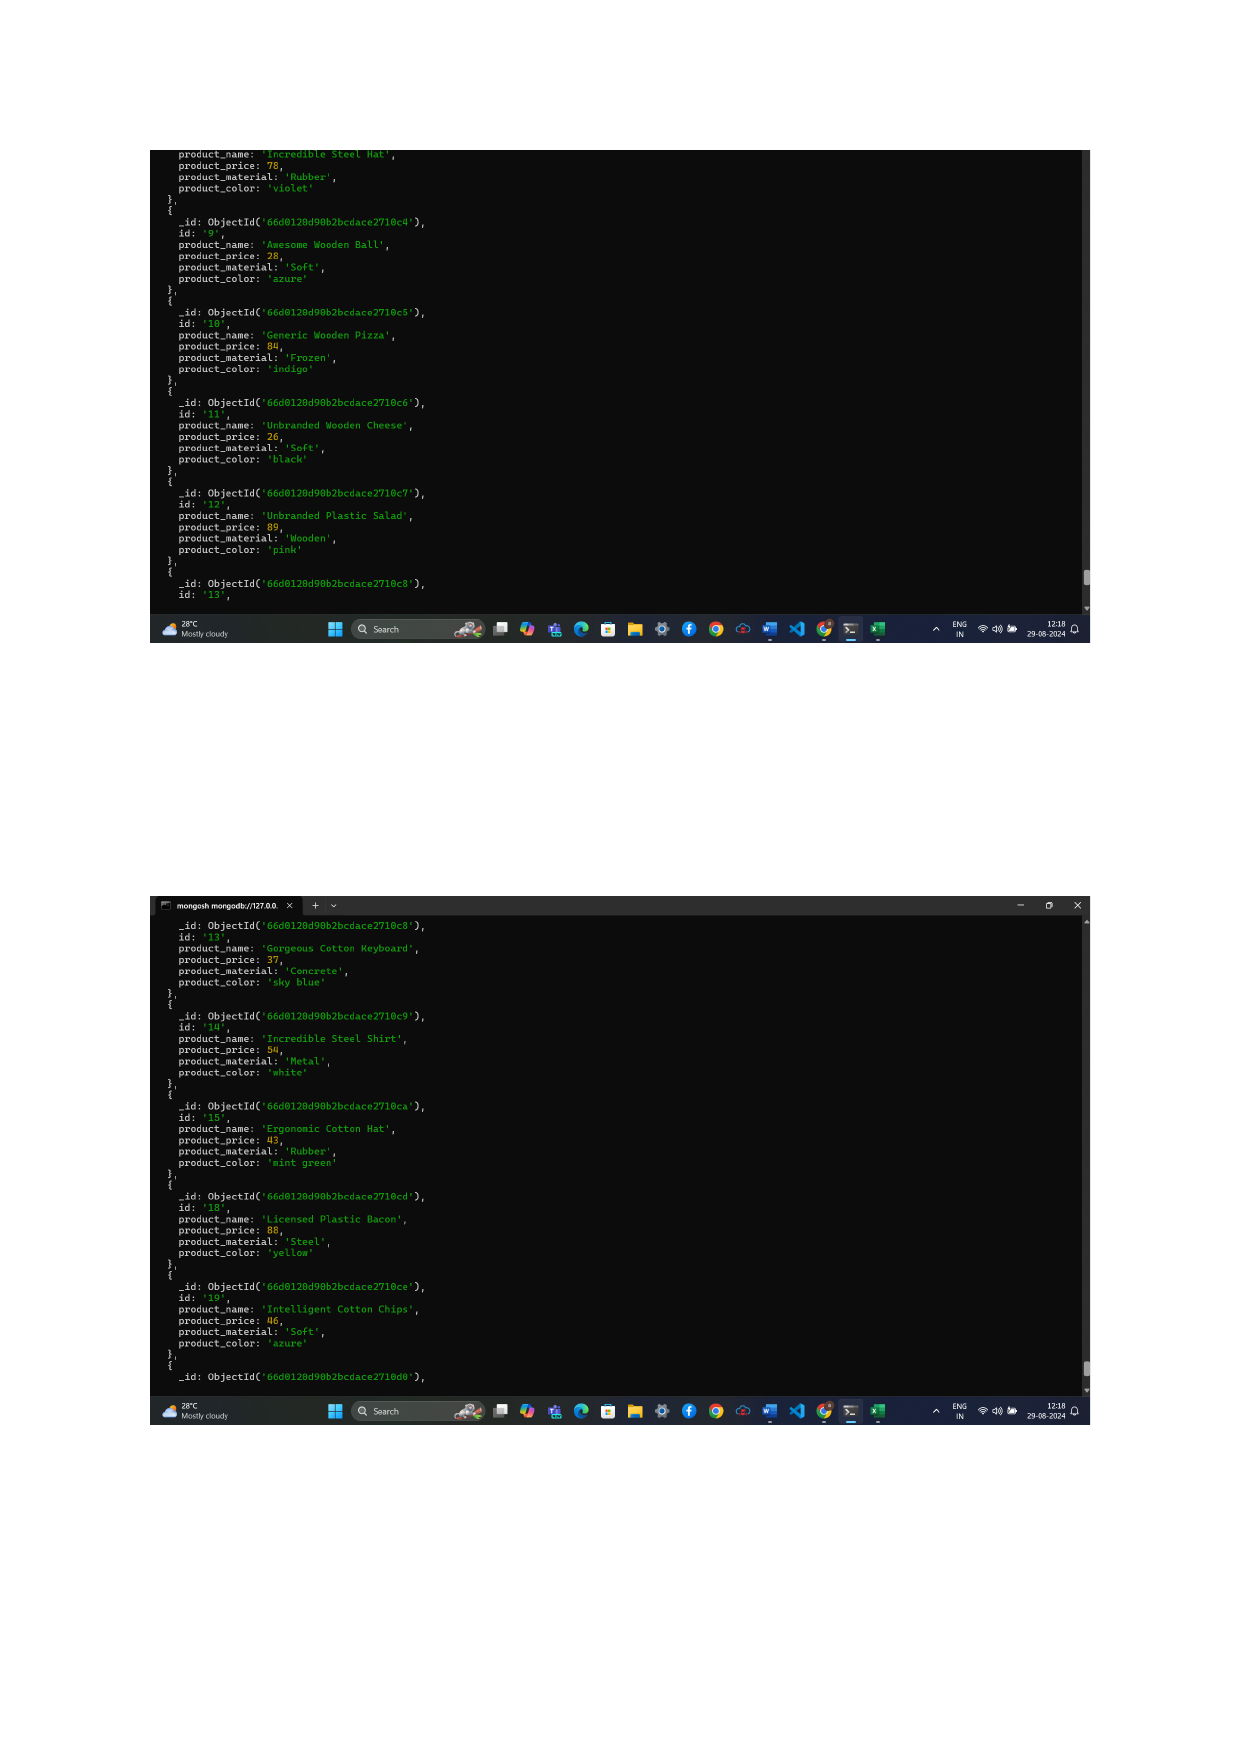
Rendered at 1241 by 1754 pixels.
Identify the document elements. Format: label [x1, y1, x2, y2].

picture [150, 150, 1091, 643]
picture [150, 896, 1091, 1425]
